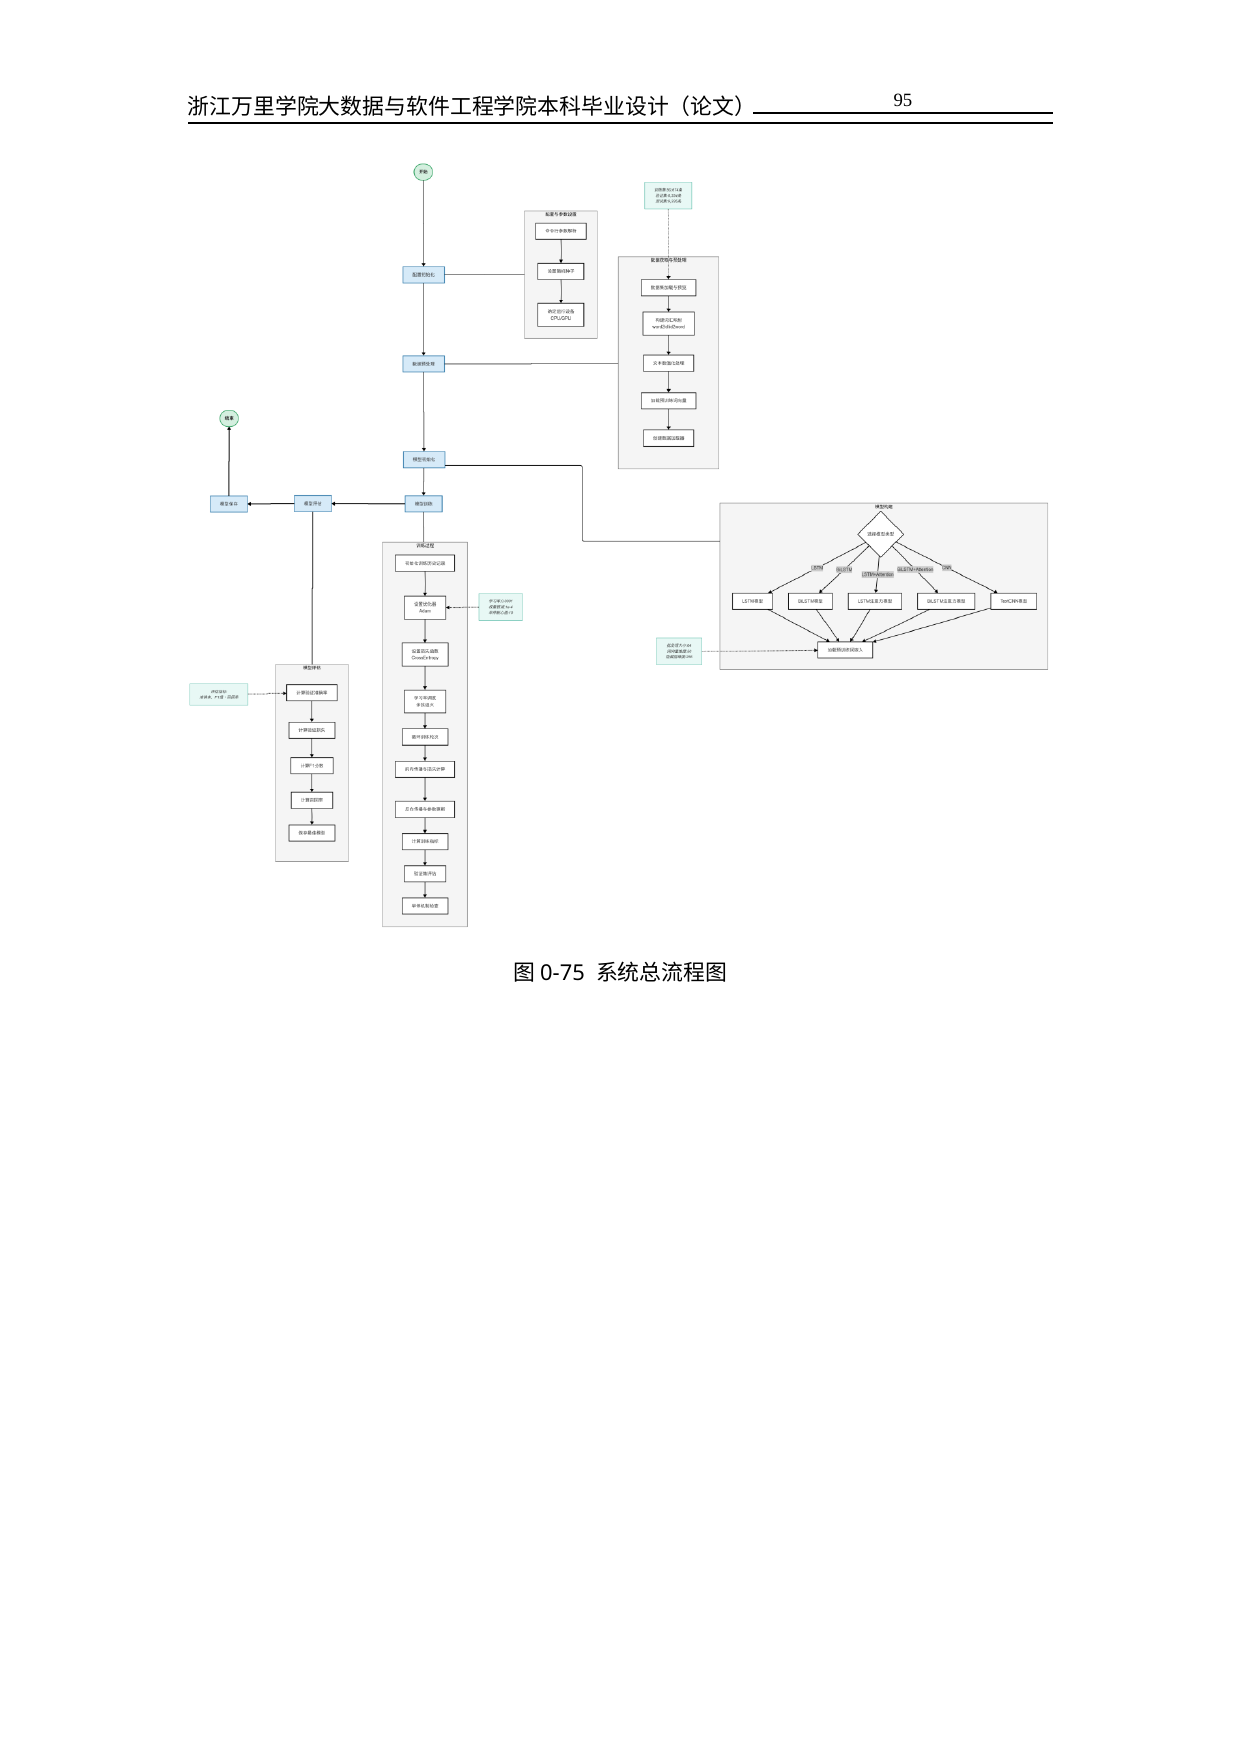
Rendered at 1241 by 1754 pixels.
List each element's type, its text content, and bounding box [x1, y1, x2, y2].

picture [187, 162, 1052, 931]
